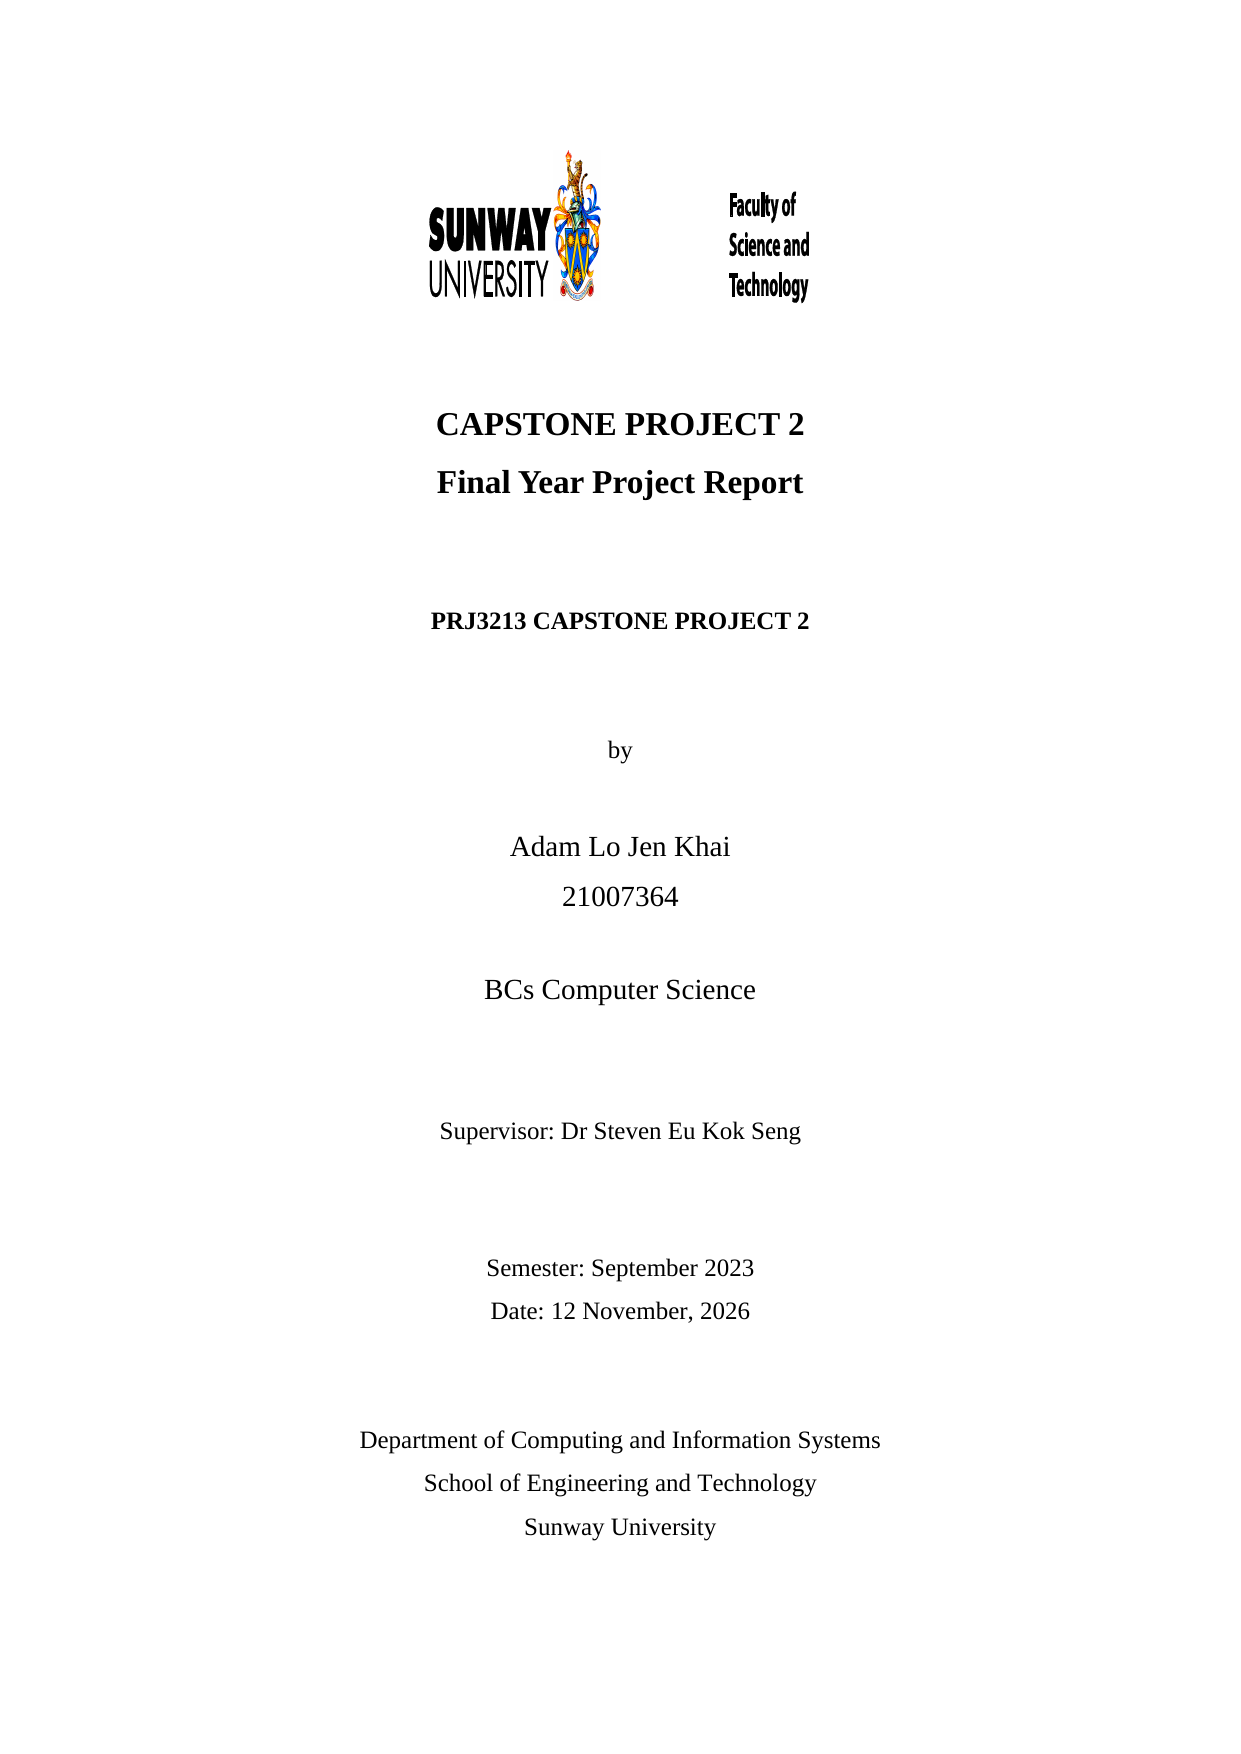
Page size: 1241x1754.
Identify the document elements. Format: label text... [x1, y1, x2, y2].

text Semester: September 2023 [150, 1253, 1090, 1282]
text Date: 21 December, 2023 [150, 1296, 1090, 1325]
text 21007364 [150, 879, 1090, 913]
text Supervisor: Dr Steven Eu Kok Seng [150, 1116, 1090, 1145]
text Department of Computing and Information Systems [150, 1425, 1090, 1454]
text School of Engineering and Technology [150, 1468, 1090, 1497]
text BCs Computer Science [150, 972, 1090, 1006]
text Adam Lo Jen Khai [150, 829, 1090, 862]
text Sunway University [150, 1512, 1090, 1540]
text Final Year Project Report [150, 462, 1090, 501]
text CAPSTONE PROJECT 2 [150, 405, 1090, 443]
text PRJ3213 CAPSTONE PROJECT 2 [150, 606, 1090, 635]
text by [150, 735, 1090, 764]
